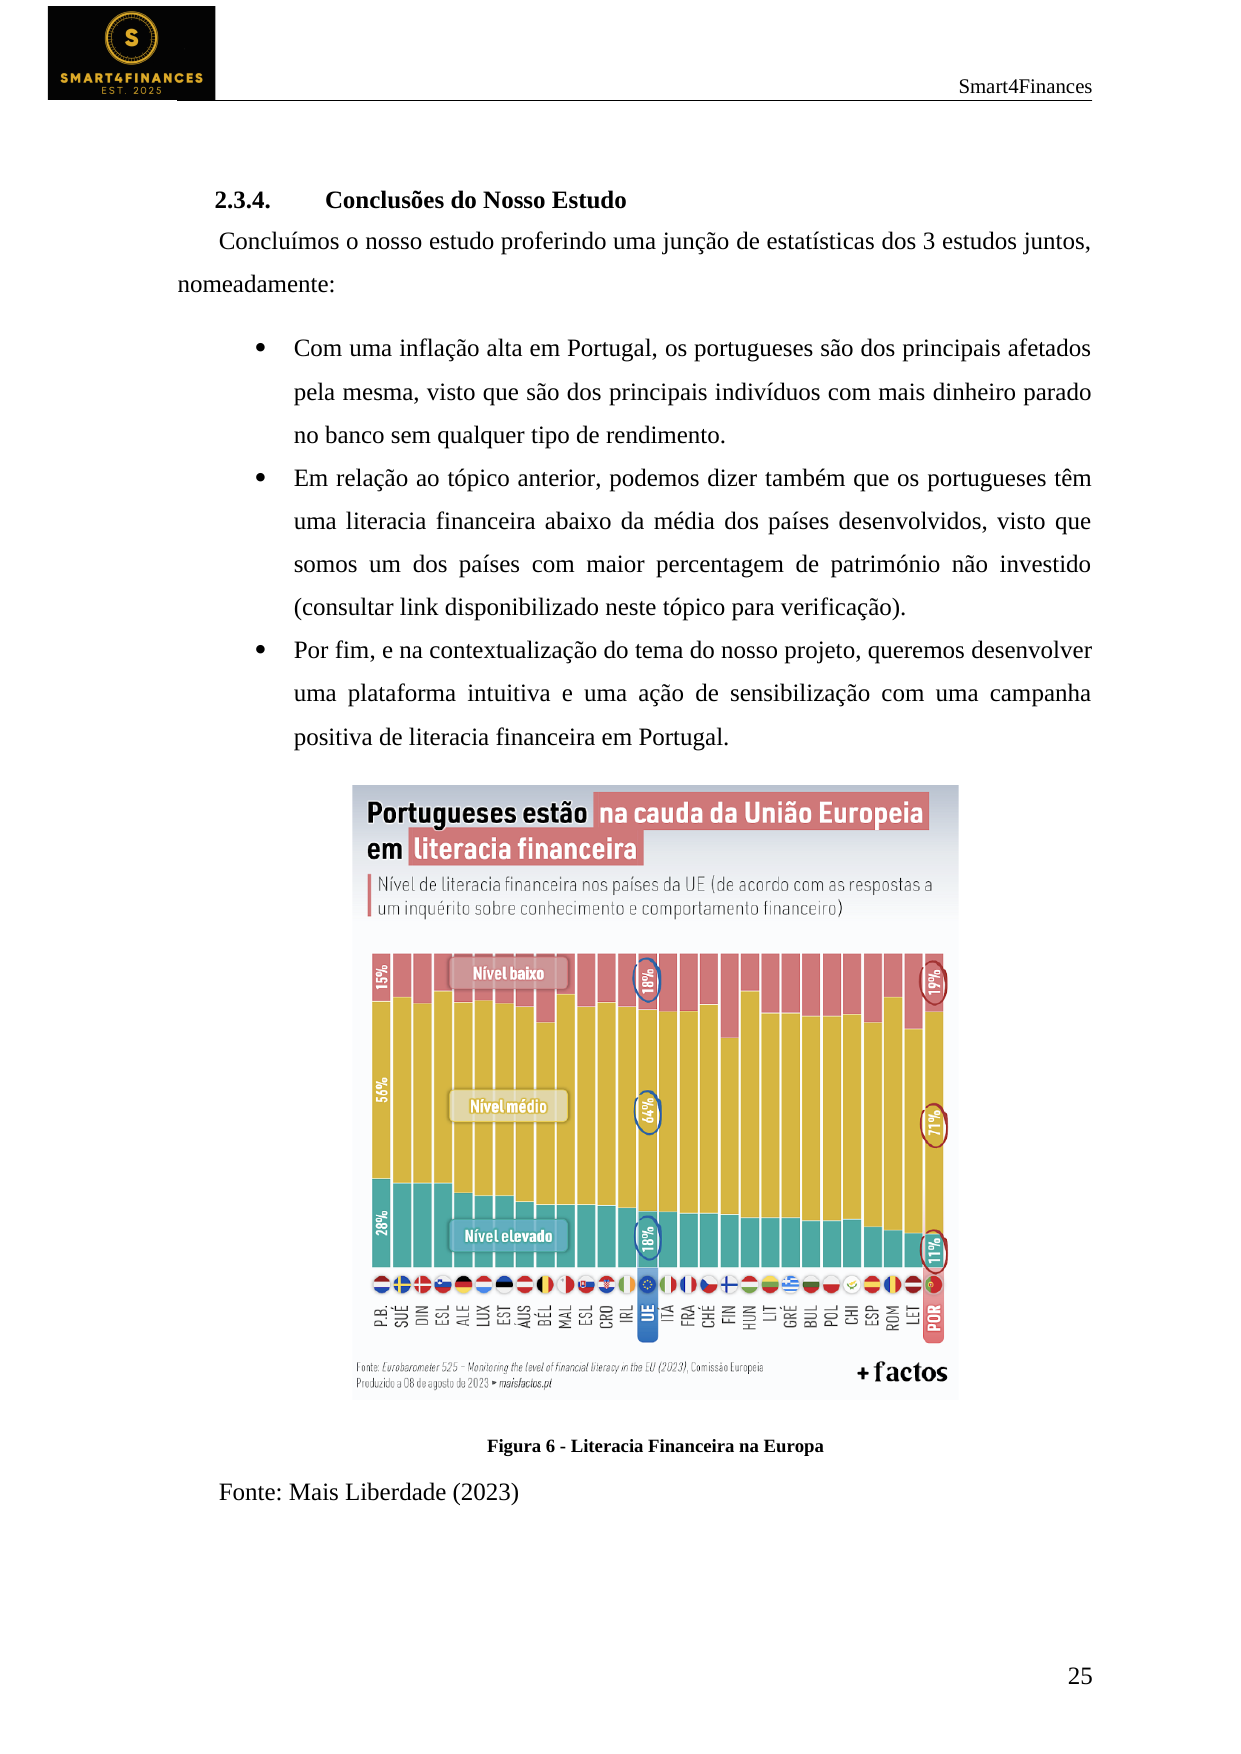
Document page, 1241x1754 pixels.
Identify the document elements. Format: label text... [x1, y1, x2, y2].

list Em relação ao tópico anterior, podemos dizer também que os portugueses têm uma literacia financeira abaixo da média dos países desenvolvidos, visto que somos um dos países com maior percentagem de património não investido (consultar link disponibilizado neste tópico para verificação). [256, 463, 1092, 621]
subtitle Conclusões do Nosso Estudo [214, 185, 1092, 214]
picture [47, 6, 216, 100]
text Concluímos o nosso estudo proferindo uma junção de estatísticas dos 3 estudos juntos, nomeadamente: [177, 226, 1092, 298]
list Por fim, e na contextualização do tema do nosso projeto, queremos desenvolver uma plataforma intuitiva e uma ação de sensibilização com uma campanha positiva de literacia financeira em Portugal. [256, 635, 1092, 750]
list Com uma inflação alta em Portugal, os portugueses são dos principais afetados pela mesma, visto que são dos principais indivíduos com mais dinheiro parado no banco sem qualquer tipo de rendimento. [256, 333, 1092, 448]
picture [352, 785, 959, 1400]
text Fonte: Mais Liberdade (2023) [177, 1477, 1092, 1506]
